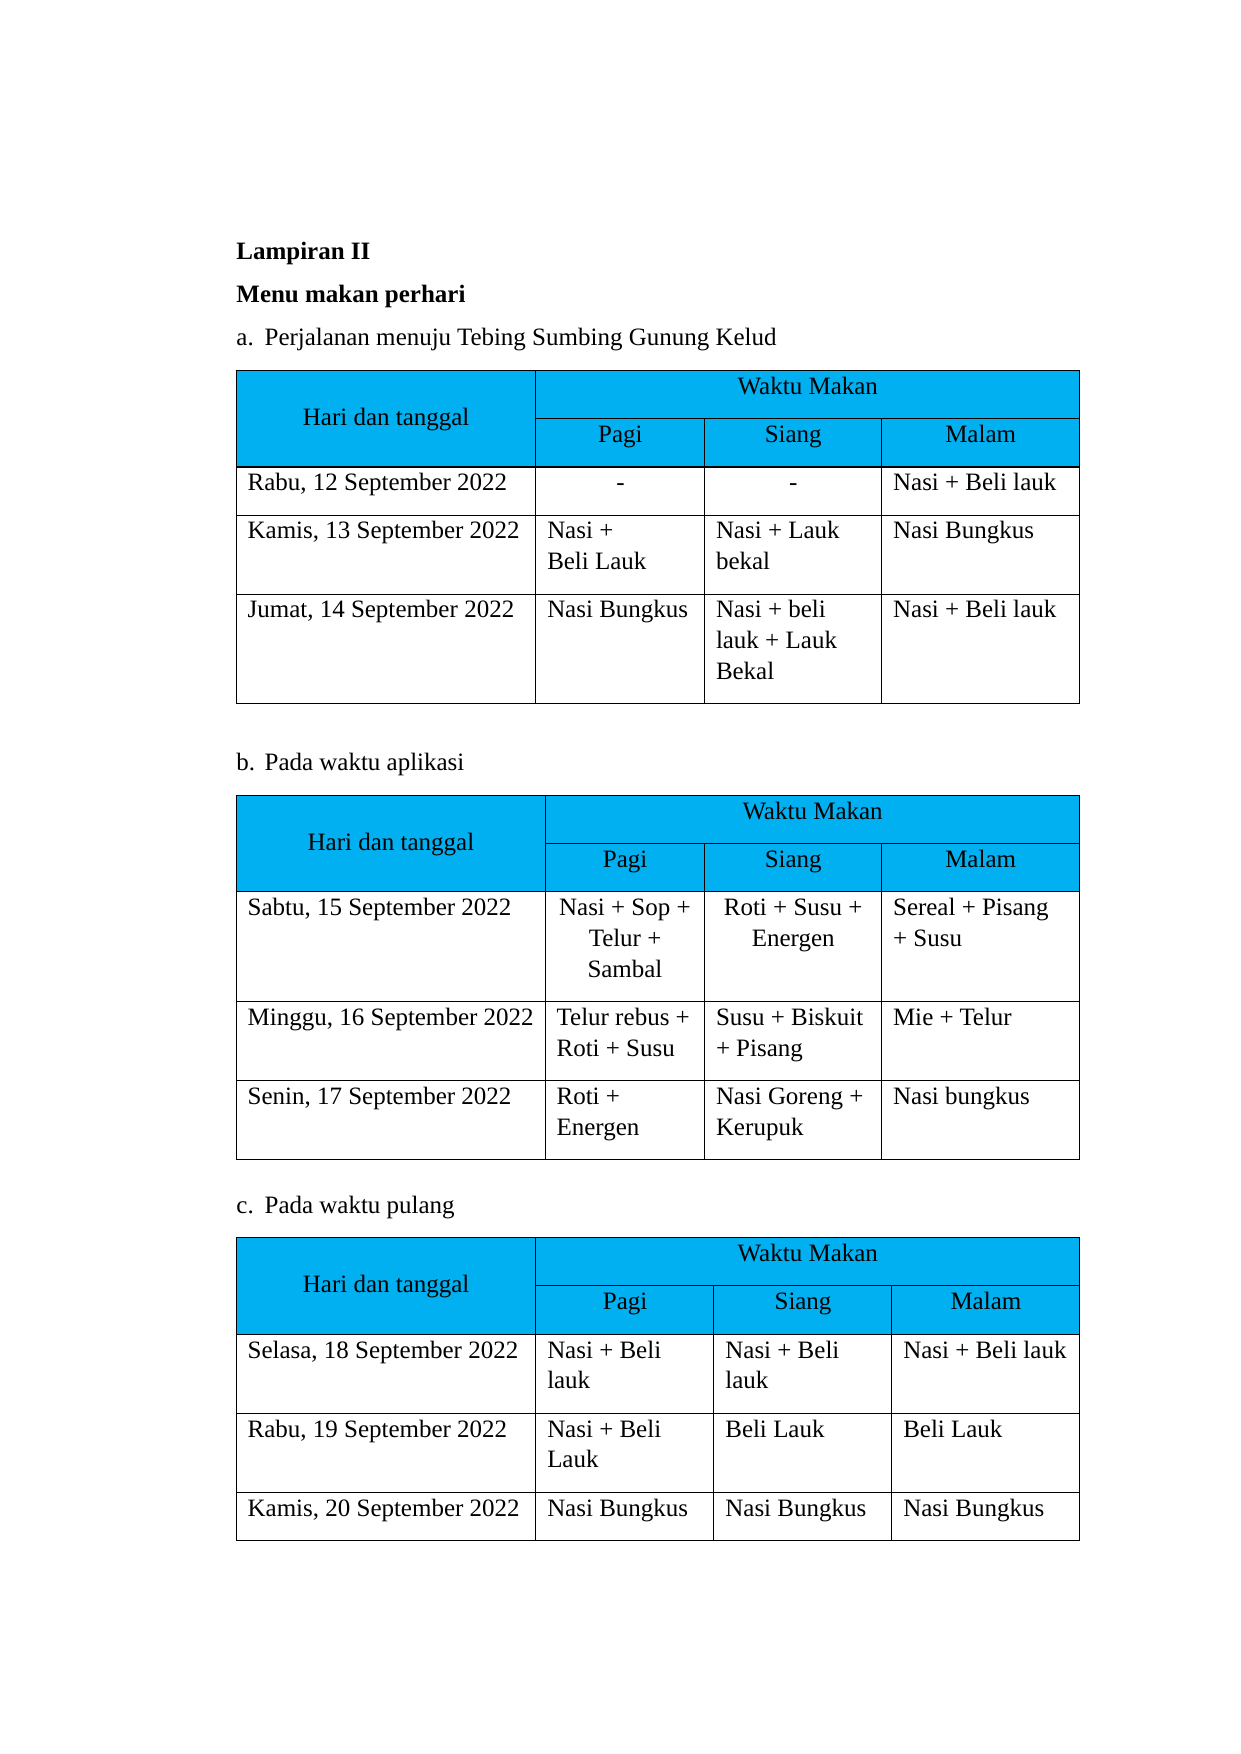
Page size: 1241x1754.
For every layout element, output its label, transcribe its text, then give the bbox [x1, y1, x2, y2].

table_cell Sereal + Pisang + Susu [882, 892, 1079, 1001]
table_cell Nasi Bungkus [714, 1493, 891, 1540]
table_cell - [705, 468, 881, 514]
table_cell Siang [705, 419, 881, 466]
table_cell Roti + Susu + Energen [705, 892, 881, 1001]
table_cell Nasi Bungkus [892, 1493, 1079, 1540]
table_cell Senin, 17 September 2022 [237, 1081, 545, 1159]
table_cell Telur rebus + Roti + Susu [546, 1002, 704, 1080]
table_cell Sabtu, 15 September 2022 [237, 892, 545, 1001]
table_cell Nasi + Lauk bekal [705, 516, 881, 593]
table_cell Nasi + Beli lauk [892, 1335, 1079, 1413]
table_cell Pagi [536, 1286, 713, 1334]
table_header Hari dan tanggal [237, 371, 535, 466]
table_cell Malam [882, 844, 1079, 891]
table_cell Nasi + Beli lauk [882, 468, 1079, 514]
table_cell Nasi + Sop + Telur + Sambal [546, 892, 704, 1001]
table_cell Nasi Goreng + Kerupuk [705, 1081, 881, 1159]
text Menu makan perhari [236, 279, 1063, 308]
table_cell Jumat, 14 September 2022 [237, 595, 535, 703]
table_cell Nasi + Beli lauk [536, 1335, 713, 1413]
table_cell Kamis, 13 September 2022 [237, 516, 535, 593]
table_cell - [536, 468, 704, 514]
subtitle Lampiran II [236, 236, 1063, 265]
table_cell Nasi + Beli lauk [882, 595, 1079, 703]
table_cell Nasi + beli lauk + Lauk Bekal [705, 595, 881, 703]
table_cell Rabu, 19 September 2022 [237, 1414, 535, 1492]
table_header Waktu Makan [536, 1238, 1079, 1285]
table_cell Nasi bungkus [882, 1081, 1079, 1159]
table_cell Roti + Energen [546, 1081, 704, 1159]
table_cell Minggu, 16 September 2022 [237, 1002, 545, 1080]
table_cell Nasi + Beli Lauk [536, 516, 704, 593]
table_cell Malam [882, 419, 1079, 466]
table_cell Siang [714, 1286, 891, 1334]
list Pada waktu aplikasi [236, 747, 1063, 776]
table_cell Siang [705, 844, 881, 891]
table_cell Nasi Bungkus [882, 516, 1079, 593]
table_header Hari dan tanggal [237, 1238, 535, 1334]
table_cell Malam [892, 1286, 1079, 1334]
table_cell Mie + Telur [882, 1002, 1079, 1080]
table_cell Pagi [536, 419, 704, 466]
table_cell Beli Lauk [892, 1414, 1079, 1492]
table_cell Susu + Biskuit + Pisang [705, 1002, 881, 1080]
table_cell Beli Lauk [714, 1414, 891, 1492]
table_cell Nasi + Beli lauk [714, 1335, 891, 1413]
table_cell Nasi + Beli Lauk [536, 1414, 713, 1492]
table_cell Rabu, 12 September 2022 [237, 468, 535, 514]
list Pada waktu pulang [236, 1190, 1063, 1218]
table_header Hari dan tanggal [237, 796, 545, 891]
list Perjalanan menuju Tebing Sumbing Gunung Kelud [236, 322, 1063, 351]
table_cell Nasi Bungkus [536, 595, 704, 703]
table_cell Pagi [546, 844, 704, 891]
table_header Waktu Makan [536, 371, 1079, 418]
table_cell Kamis, 20 September 2022 [237, 1493, 535, 1540]
table_cell Nasi Bungkus [536, 1493, 713, 1540]
table_cell Selasa, 18 September 2022 [237, 1335, 535, 1413]
table_header Waktu Makan [546, 796, 1079, 843]
